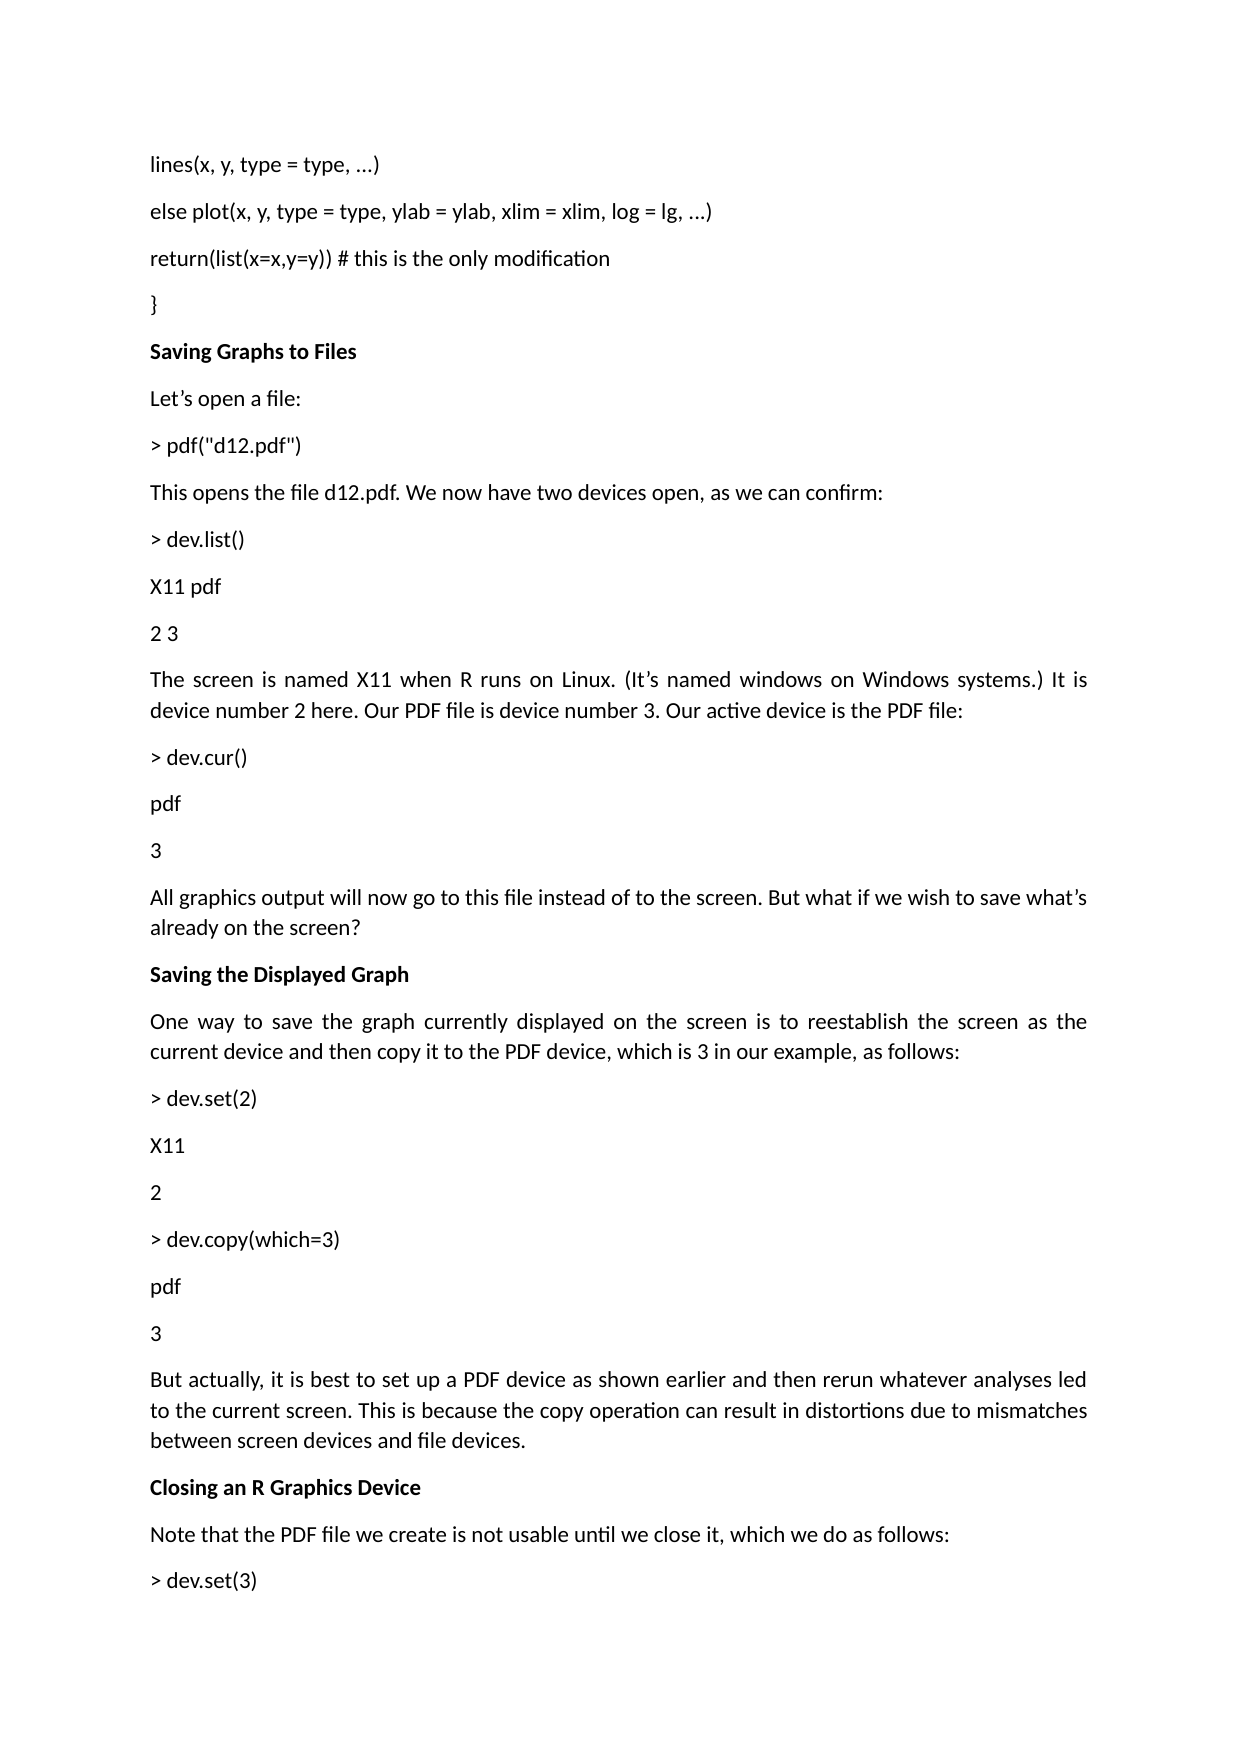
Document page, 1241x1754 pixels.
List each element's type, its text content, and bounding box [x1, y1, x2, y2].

text } [150, 291, 1090, 319]
text 3 [150, 1319, 1090, 1347]
text Closing an R Graphics Device [150, 1473, 1090, 1501]
text Let’s open a file: [150, 384, 1090, 412]
text pdf [150, 789, 1090, 818]
text 2 [150, 1178, 1090, 1206]
text X11 pdf [150, 572, 1090, 600]
text lines(x, y, type = type, ...) [150, 150, 1090, 178]
text All graphics output will now go to this file instead of to the screen. But what if we wish to save what’s already on the screen? [150, 883, 1090, 942]
text Saving Graphs to Files [150, 337, 1090, 366]
text pdf [150, 1272, 1090, 1300]
text But actually, it is best to set up a PDF device as shown earlier and then rerun whatever analyses led to the current screen. This is because the copy operation can result in distortions due to mismatches between screen devices and file devices. [150, 1366, 1090, 1454]
text Saving the Displayed Graph [150, 960, 1090, 988]
text return(list(x=x,y=y)) # this is the only modification [150, 244, 1090, 272]
text The screen is named X11 when R runs on Linux. (It’s named windows on Windows systems.) It is device number 2 here. Our PDF file is device number 3. Our active device is the PDF file: [150, 666, 1090, 724]
text > dev.cur() [150, 743, 1090, 771]
text > dev.set(3) [150, 1567, 1090, 1595]
text 3 [150, 836, 1090, 864]
text Note that the PDF file we create is not usable until we close it, which we do as follows: [150, 1520, 1090, 1548]
text This opens the file d12.pdf. We now have two devices open, as we can confirm: [150, 478, 1090, 506]
text > dev.set(2) [150, 1084, 1090, 1112]
text One way to save the graph currently displayed on the screen is to reestablish the screen as the current device and then copy it to the PDF device, which is 3 in our example, as follows: [150, 1007, 1090, 1066]
text > dev.copy(which=3) [150, 1225, 1090, 1253]
text > dev.list() [150, 525, 1090, 553]
text X11 [150, 1131, 1090, 1159]
text 2 3 [150, 619, 1090, 647]
text > pdf("d12.pdf") [150, 431, 1090, 459]
text else plot(x, y, type = type, ylab = ylab, xlim = xlim, log = lg, ...) [150, 197, 1090, 225]
